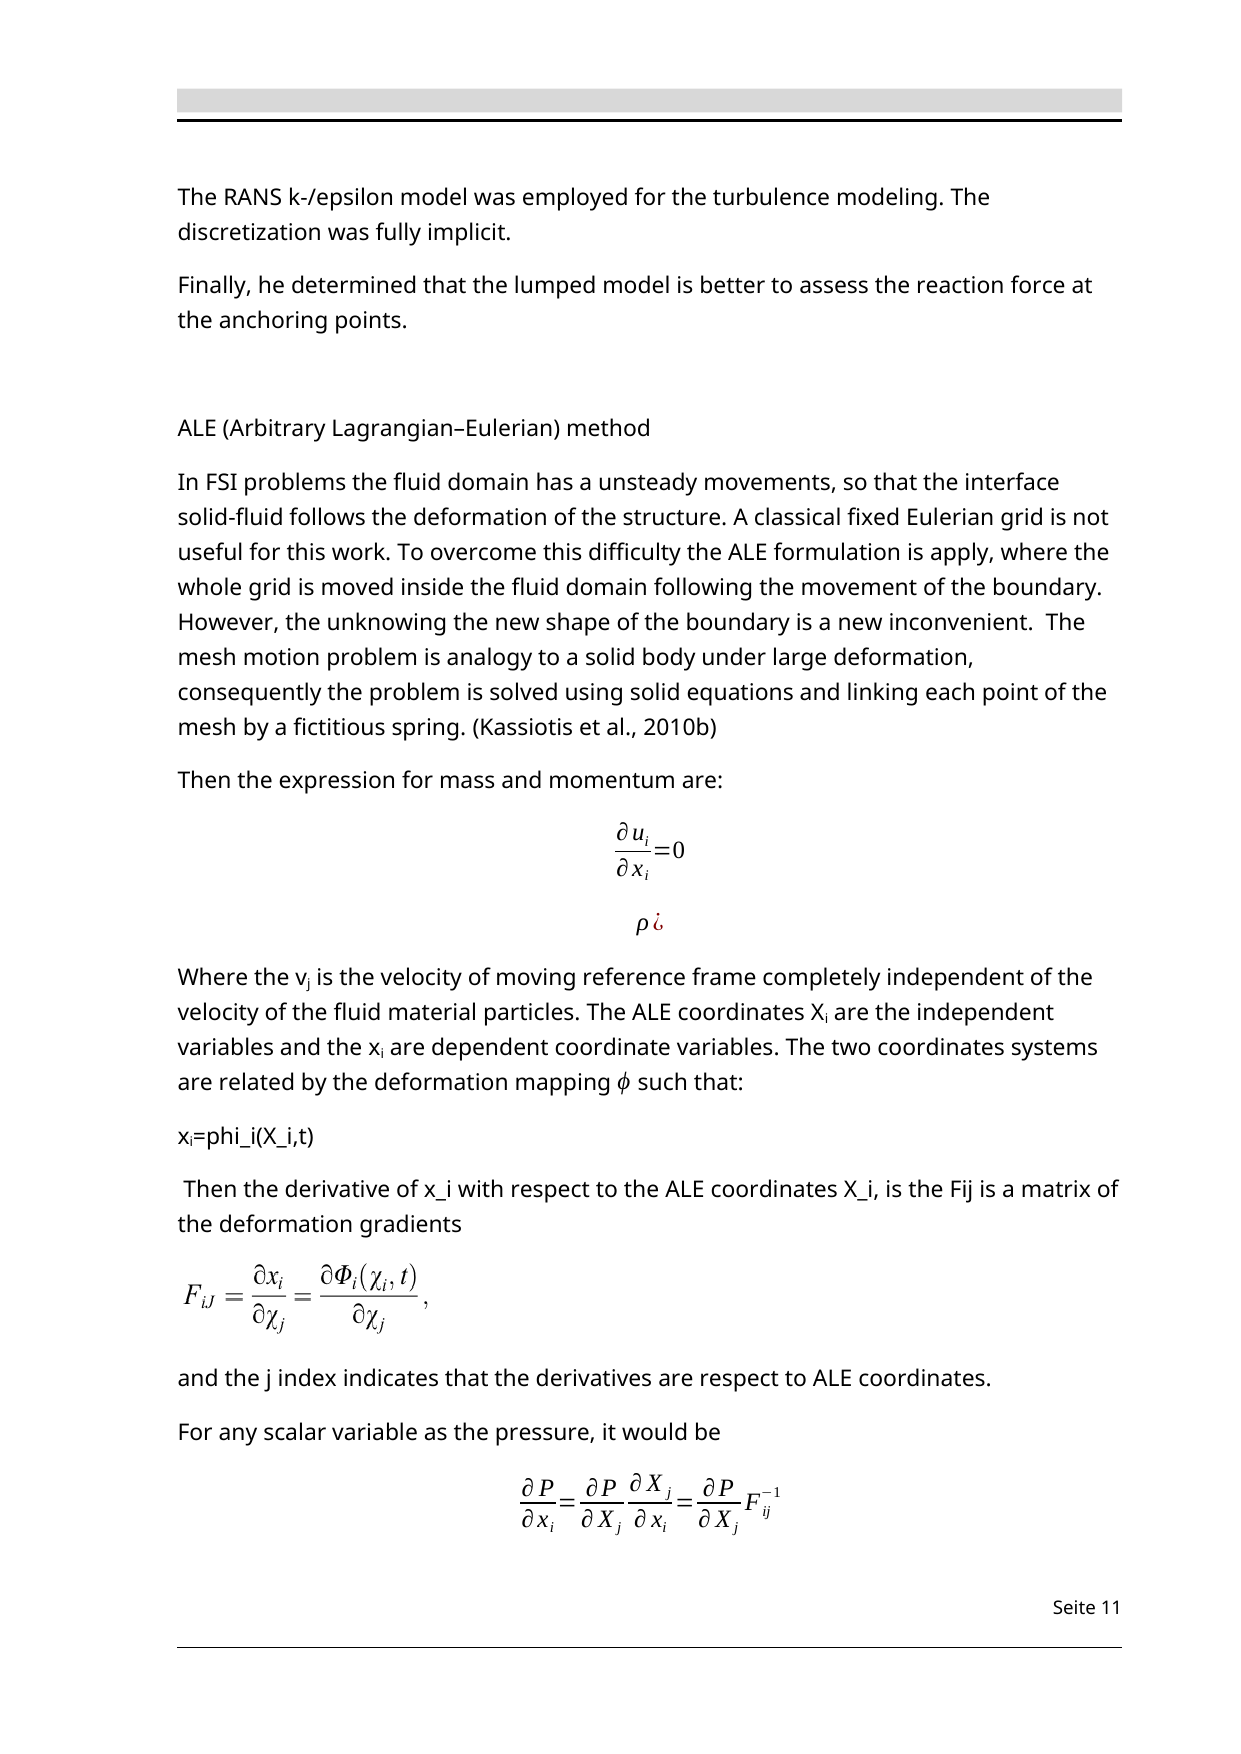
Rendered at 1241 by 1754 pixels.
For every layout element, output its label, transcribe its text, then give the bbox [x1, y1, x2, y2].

picture [177, 1262, 437, 1340]
text For any scalar variable as the pressure, it would be [177, 1416, 1122, 1447]
text In FSI problems the fluid domain has a unsteady movements, so that the interface solid-fluid follows the deformation of the structure. A classical fixed Eulerian grid is not useful for this work. To overcome this difficulty the ALE formulation is apply, where the whole grid is moved inside the fluid domain following the movement of the boundary. However, the unknowing the new shape of the boundary is a new inconvenient. The mesh motion problem is analogy to a solid body under large deformation, consequently the problem is solved using solid equations and linking each point of the mesh by a fictitious spring. (Kassiotis et al., 2010b) [177, 466, 1122, 742]
text The RANS k-/epsilon model was employed for the turbulence modeling. The discretization was fully implicit. [177, 181, 1122, 247]
text Finally, he determined that the lumped model is better to assess the reaction force at the anchoring points. [177, 269, 1122, 336]
text Where the vj is the velocity of moving reference frame completely independent of the velocity of the fluid material particles. The ALE coordinates Xi are the independent variables and the xi are dependent coordinate variables. The two coordinates systems are related by the deformation mapping such that: [177, 961, 1122, 1097]
text Then the expression for mass and momentum are: [177, 764, 1122, 796]
text xi=phi_i(X_i,t) [177, 1119, 1122, 1151]
text ALE (Arbitrary Lagrangian–Eulerian) method [177, 412, 1122, 443]
text and the j index indicates that the derivatives are respect to ALE coordinates. [177, 1362, 1122, 1393]
text Then the derivative of x_i with respect to the ALE coordinates X_i, is the Fij is a matrix of the deformation gradients [177, 1173, 1122, 1239]
